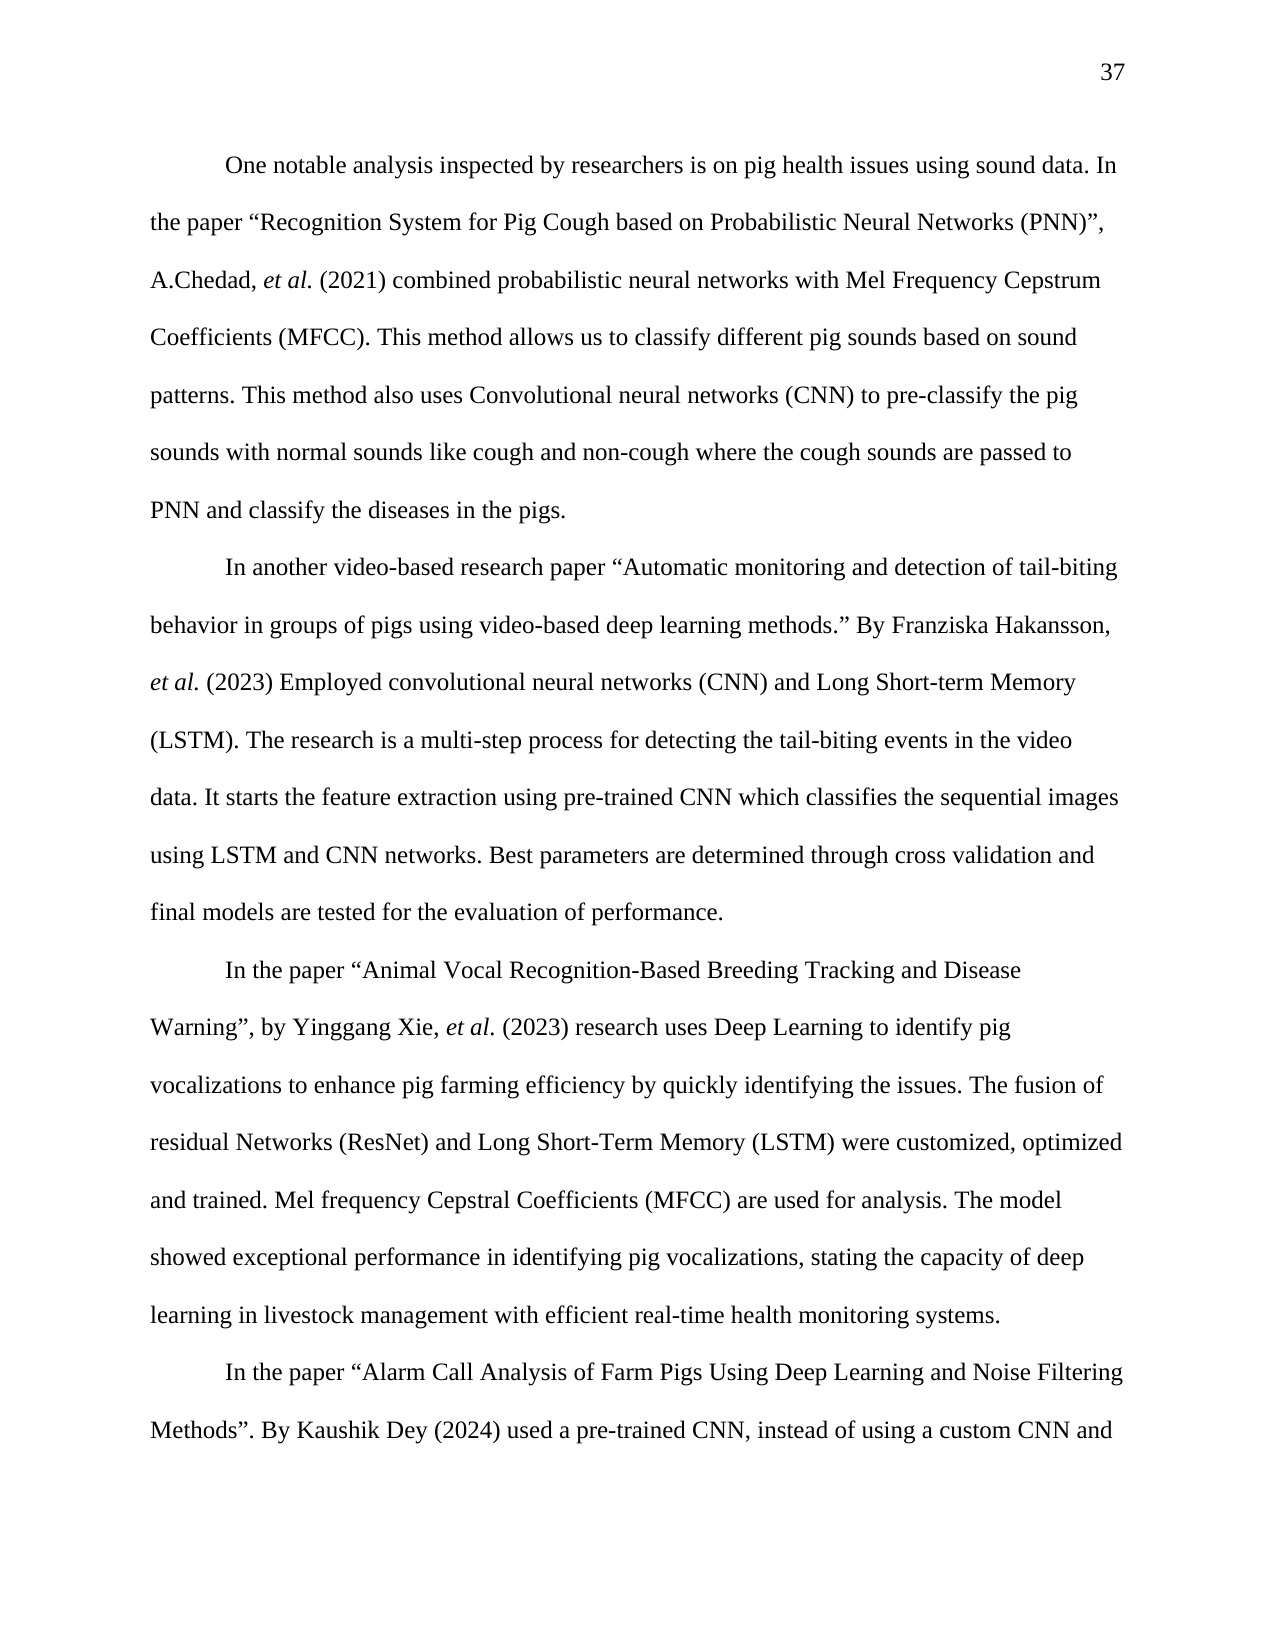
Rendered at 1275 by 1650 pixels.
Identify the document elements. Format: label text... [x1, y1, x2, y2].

text In another video-based research paper “Automatic monitoring and detection of tail-biting behavior in groups of pigs using video-based deep learning methods.” By Franziska Hakansson, et al. (2023) Employed convolutional neural networks (CNN) and Long Short-term Memory (LSTM). The research is a multi-step process for detecting the tail-biting events in the video data. It starts the feature extraction using pre-trained CNN which classifies the sequential images using LSTM and CNN networks. Best parameters are determined through cross validation and final models are tested for the evaluation of performance. [150, 552, 1125, 926]
text One notable analysis inspected by researchers is on pig health issues using sound data. In the paper “Recognition System for Pig Cough based on Probabilistic Neural Networks (PNN)”, A.Chedad, et al. (2021) combined probabilistic neural networks with Mel Frequency Cepstrum Coefficients (MFCC). This method allows us to classify different pig sounds based on sound patterns. This method also uses Convolutional neural networks (CNN) to pre-classify the pig sounds with normal sounds like cough and non-cough where the cough sounds are passed to PNN and classify the diseases in the pigs. [150, 150, 1125, 524]
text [150, 1357, 1125, 1444]
text In the paper “Animal Vocal Recognition-Based Breeding Tracking and Disease Warning”, by Yinggang Xie, et al. (2023) research uses Deep Learning to identify pig vocalizations to enhance pig farming efficiency by quickly identifying the issues. The fusion of residual Networks (ResNet) and Long Short-Term Memory (LSTM) were customized, optimized and trained. Mel frequency Cepstral Coefficients (MFCC) are used for analysis. The model showed exceptional performance in identifying pig vocalizations, stating the capacity of deep learning in livestock management with efficient real-time health monitoring systems. [150, 955, 1125, 1329]
